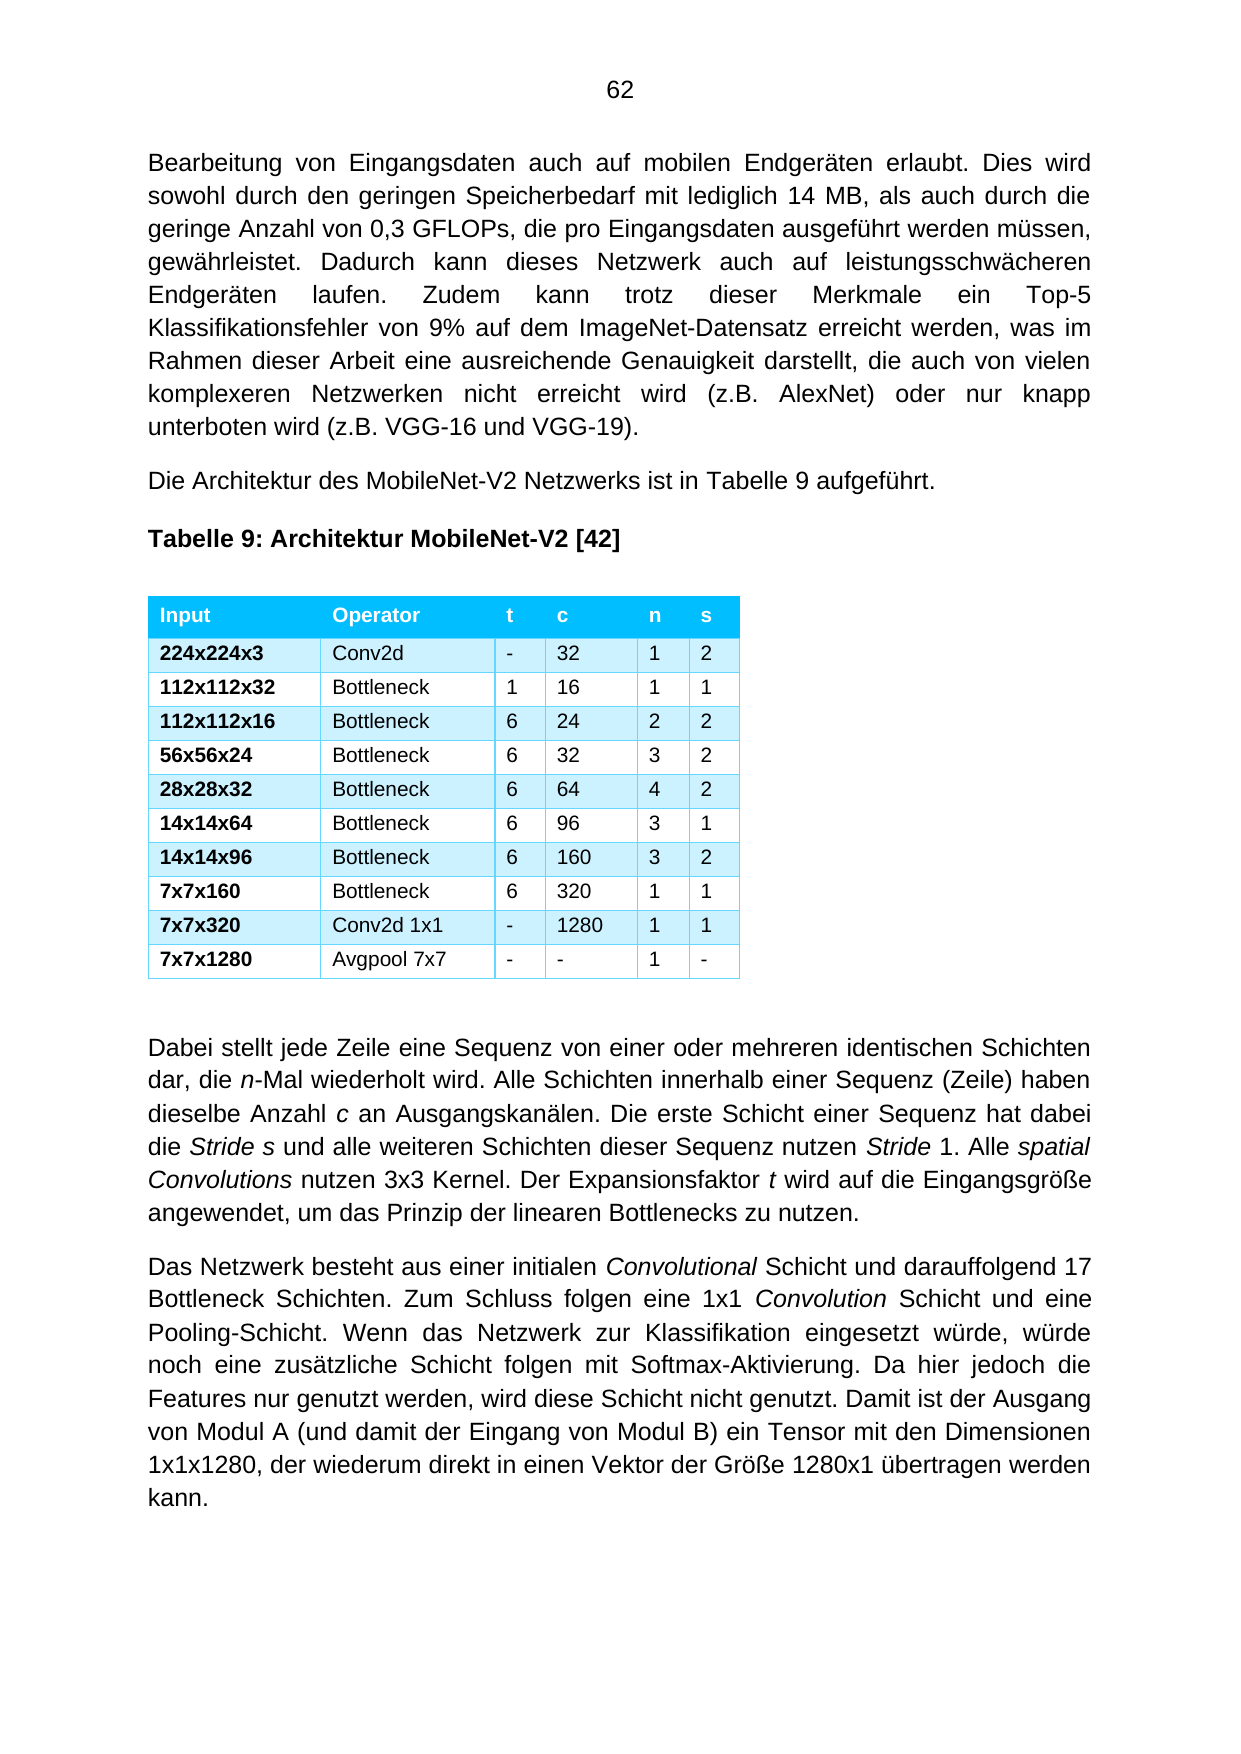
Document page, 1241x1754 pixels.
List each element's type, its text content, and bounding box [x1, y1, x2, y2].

table_cell 320 [546, 877, 637, 910]
table_cell 224x224x3 [149, 639, 320, 672]
table_cell 6 [496, 707, 545, 740]
table_cell 1280 [546, 911, 637, 944]
table_cell Conv2d [321, 639, 494, 672]
table_cell 1 [690, 673, 739, 706]
text Tabelle 9: Architektur MobileNet-V2 [148, 524, 1092, 552]
table_cell 56x56x24 [149, 741, 320, 774]
table_cell 1 [638, 877, 689, 910]
table_cell 1 [638, 945, 689, 978]
table_cell - [546, 945, 637, 978]
table_cell 14x14x96 [149, 843, 320, 876]
table_cell 7x7x1280 [149, 945, 320, 978]
table_cell 6 [496, 775, 545, 808]
table_cell 2 [690, 639, 739, 672]
table_header Operator [321, 597, 494, 638]
table_cell 16 [546, 673, 637, 706]
table_cell 32 [546, 741, 637, 774]
table_cell 7x7x160 [149, 877, 320, 910]
table_cell - [496, 945, 545, 978]
text Das Netzwerk besteht aus einer initialen Convolutional Schicht und darauffolgend 17 Bottleneck Schichten. Zum Schluss folgen eine 1x1 Convolution Schicht und eine Pooling-Schicht. Wenn das Netzwerk zur Klassifikation eingesetzt würde, würde noch eine zusätzliche Schicht folgen mit Softmax-Aktivierung. Da hier jedoch die Features nur genutzt werden, wird diese Schicht nicht genutzt. Damit ist der Ausgang von Modul A (und damit der Eingang von Modul B) ein Tensor mit den Dimensionen 1x1x1280, der wiederum direkt in einen Vektor der Größe 1280x1 übertragen werden kann. [148, 1251, 1092, 1511]
table_header t [496, 597, 545, 638]
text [148, 148, 1092, 441]
table_cell Bottleneck [321, 741, 494, 774]
table_cell 2 [690, 707, 739, 740]
table_cell - [690, 945, 739, 978]
table_cell 24 [546, 707, 637, 740]
table_cell 1 [690, 877, 739, 910]
table_header c [546, 597, 637, 638]
table_cell Bottleneck [321, 673, 494, 706]
table_cell Bottleneck [321, 877, 494, 910]
table_cell 3 [638, 741, 689, 774]
table_cell Bottleneck [321, 843, 494, 876]
table_cell Avgpool 7x7 [321, 945, 494, 978]
table_cell 160 [546, 843, 637, 876]
table_cell 7x7x320 [149, 911, 320, 944]
table_cell 1 [690, 809, 739, 842]
table_cell 6 [496, 741, 545, 774]
table_cell 1 [638, 639, 689, 672]
table_cell Bottleneck [321, 775, 494, 808]
table_cell 14x14x64 [149, 809, 320, 842]
table_cell 2 [690, 843, 739, 876]
table_cell Bottleneck [321, 707, 494, 740]
table_cell 64 [546, 775, 637, 808]
table_cell 3 [638, 843, 689, 876]
table_cell 112x112x32 [149, 673, 320, 706]
table_cell 1 [638, 673, 689, 706]
table_cell 2 [638, 707, 689, 740]
table_cell 1 [690, 911, 739, 944]
table_cell 96 [546, 809, 637, 842]
table_cell 6 [496, 843, 545, 876]
text Die Architektur des MobileNet-V2 Netzwerks ist in Tabelle 9 aufgeführt. [148, 466, 1092, 494]
table_cell Bottleneck [321, 809, 494, 842]
table_cell 32 [546, 639, 637, 672]
table_cell - [496, 911, 545, 944]
table_cell 6 [496, 877, 545, 910]
table_cell 6 [496, 809, 545, 842]
text Dabei stellt jede Zeile eine Sequenz von einer oder mehreren identischen Schichten dar, die n-Mal wiederholt wird. Alle Schichten innerhalb einer Sequenz (Zeile) haben dieselbe Anzahl c an Ausgangskanälen. Die erste Schicht einer Sequenz hat dabei die Stride s und alle weiteren Schichten dieser Sequenz nutzen Stride 1. Alle spatial Convolutions nutzen 3x3 Kernel. Der Expansionsfaktor t wird auf die Eingangsgröße angewendet, um das Prinzip der linearen Bottlenecks zu nutzen. [148, 1032, 1092, 1226]
table_cell 1 [496, 673, 545, 706]
table_cell 2 [690, 775, 739, 808]
table_cell 1 [638, 911, 689, 944]
table_cell 112x112x16 [149, 707, 320, 740]
table_cell 2 [690, 741, 739, 774]
table_cell 3 [638, 809, 689, 842]
table_header s [690, 597, 739, 638]
table_cell Conv2d 1x1 [321, 911, 494, 944]
table_header Input [149, 597, 320, 638]
table_header n [638, 597, 689, 638]
table_cell - [496, 639, 545, 672]
table_cell 4 [638, 775, 689, 808]
table_cell 28x28x32 [149, 775, 320, 808]
